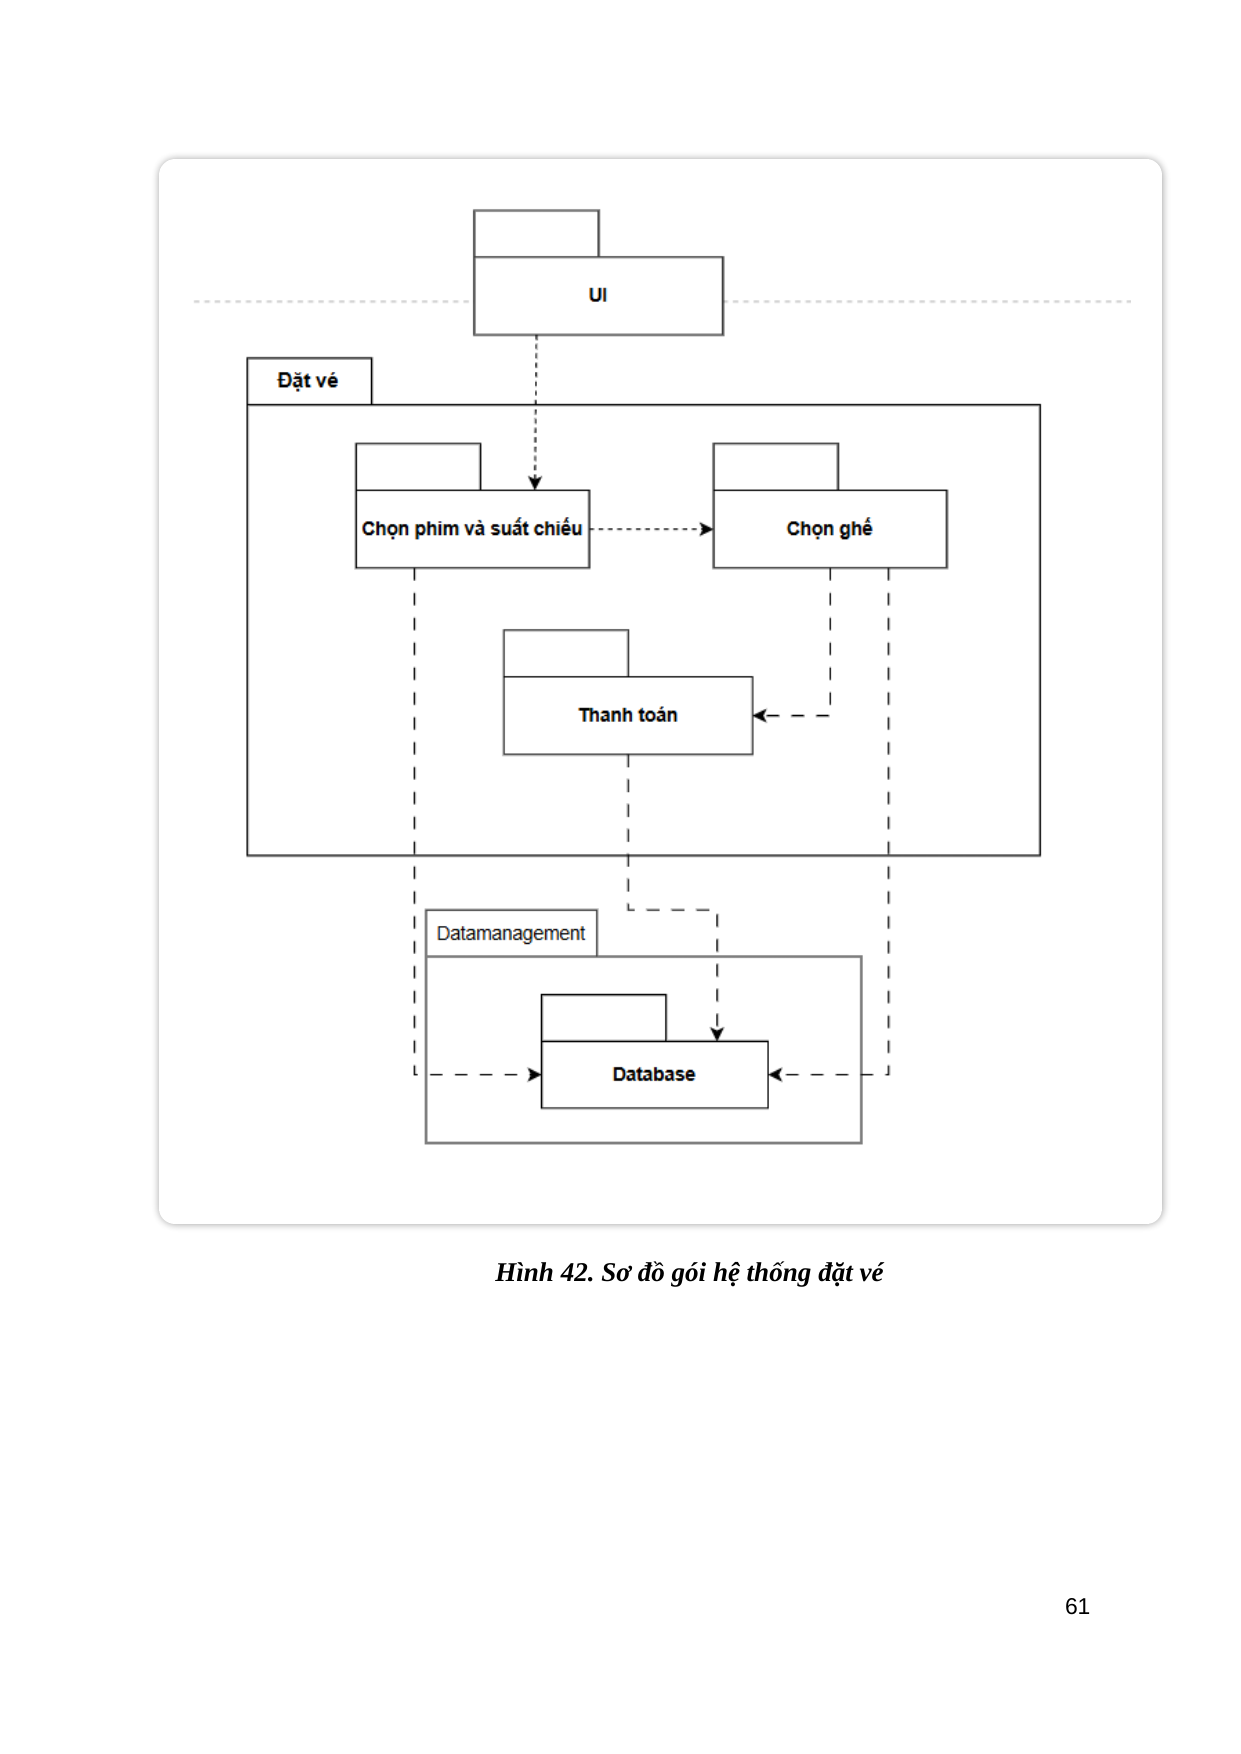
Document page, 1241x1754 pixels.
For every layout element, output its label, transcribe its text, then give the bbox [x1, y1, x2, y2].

picture [191, 191, 1131, 1193]
text Hình 42. Sơ đồ gói hệ thống đặt vé [291, 1256, 1090, 1287]
